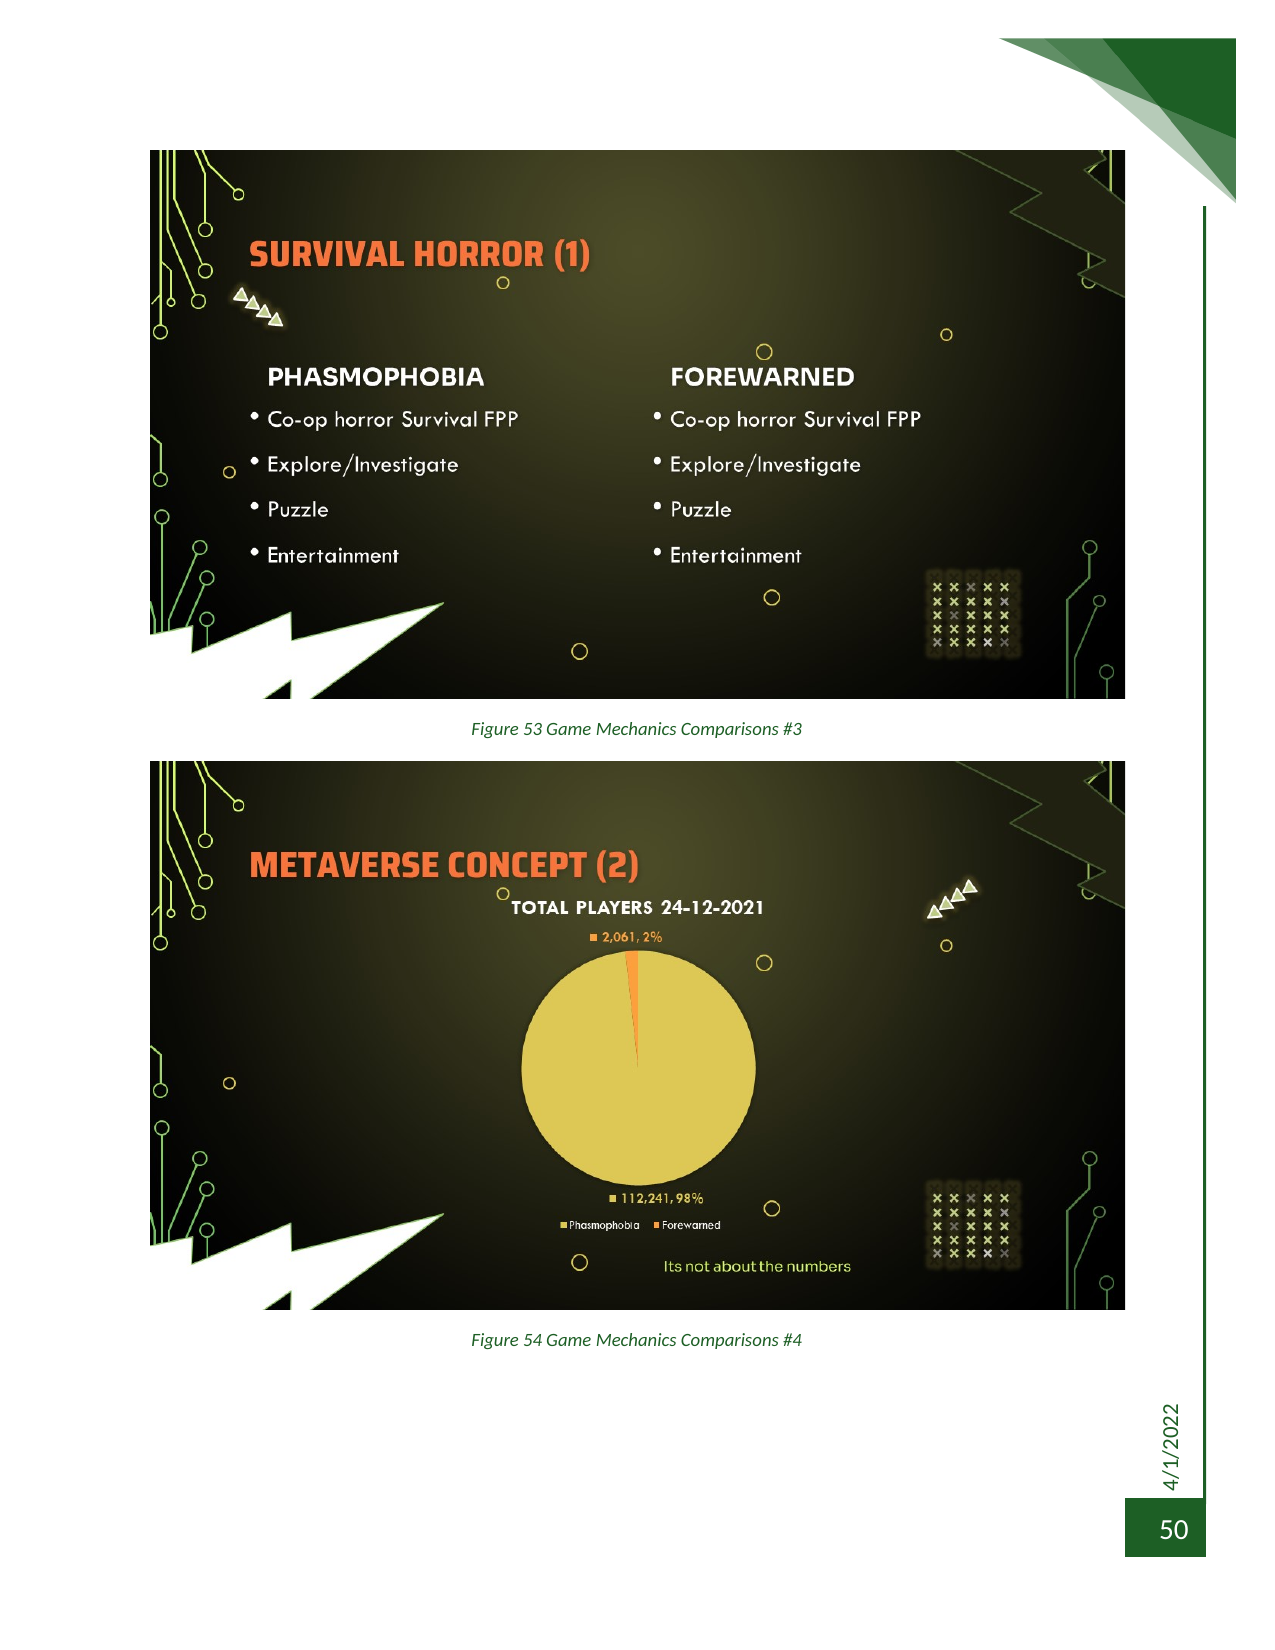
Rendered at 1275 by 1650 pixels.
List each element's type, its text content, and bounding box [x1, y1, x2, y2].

text Figure 54 Game Mechanics Comparisons #3 [150, 717, 1125, 740]
picture [150, 38, 1236, 699]
picture [150, 761, 1125, 1310]
text Figure 55 Game Mechanics Comparisons #4 [150, 1328, 1125, 1351]
